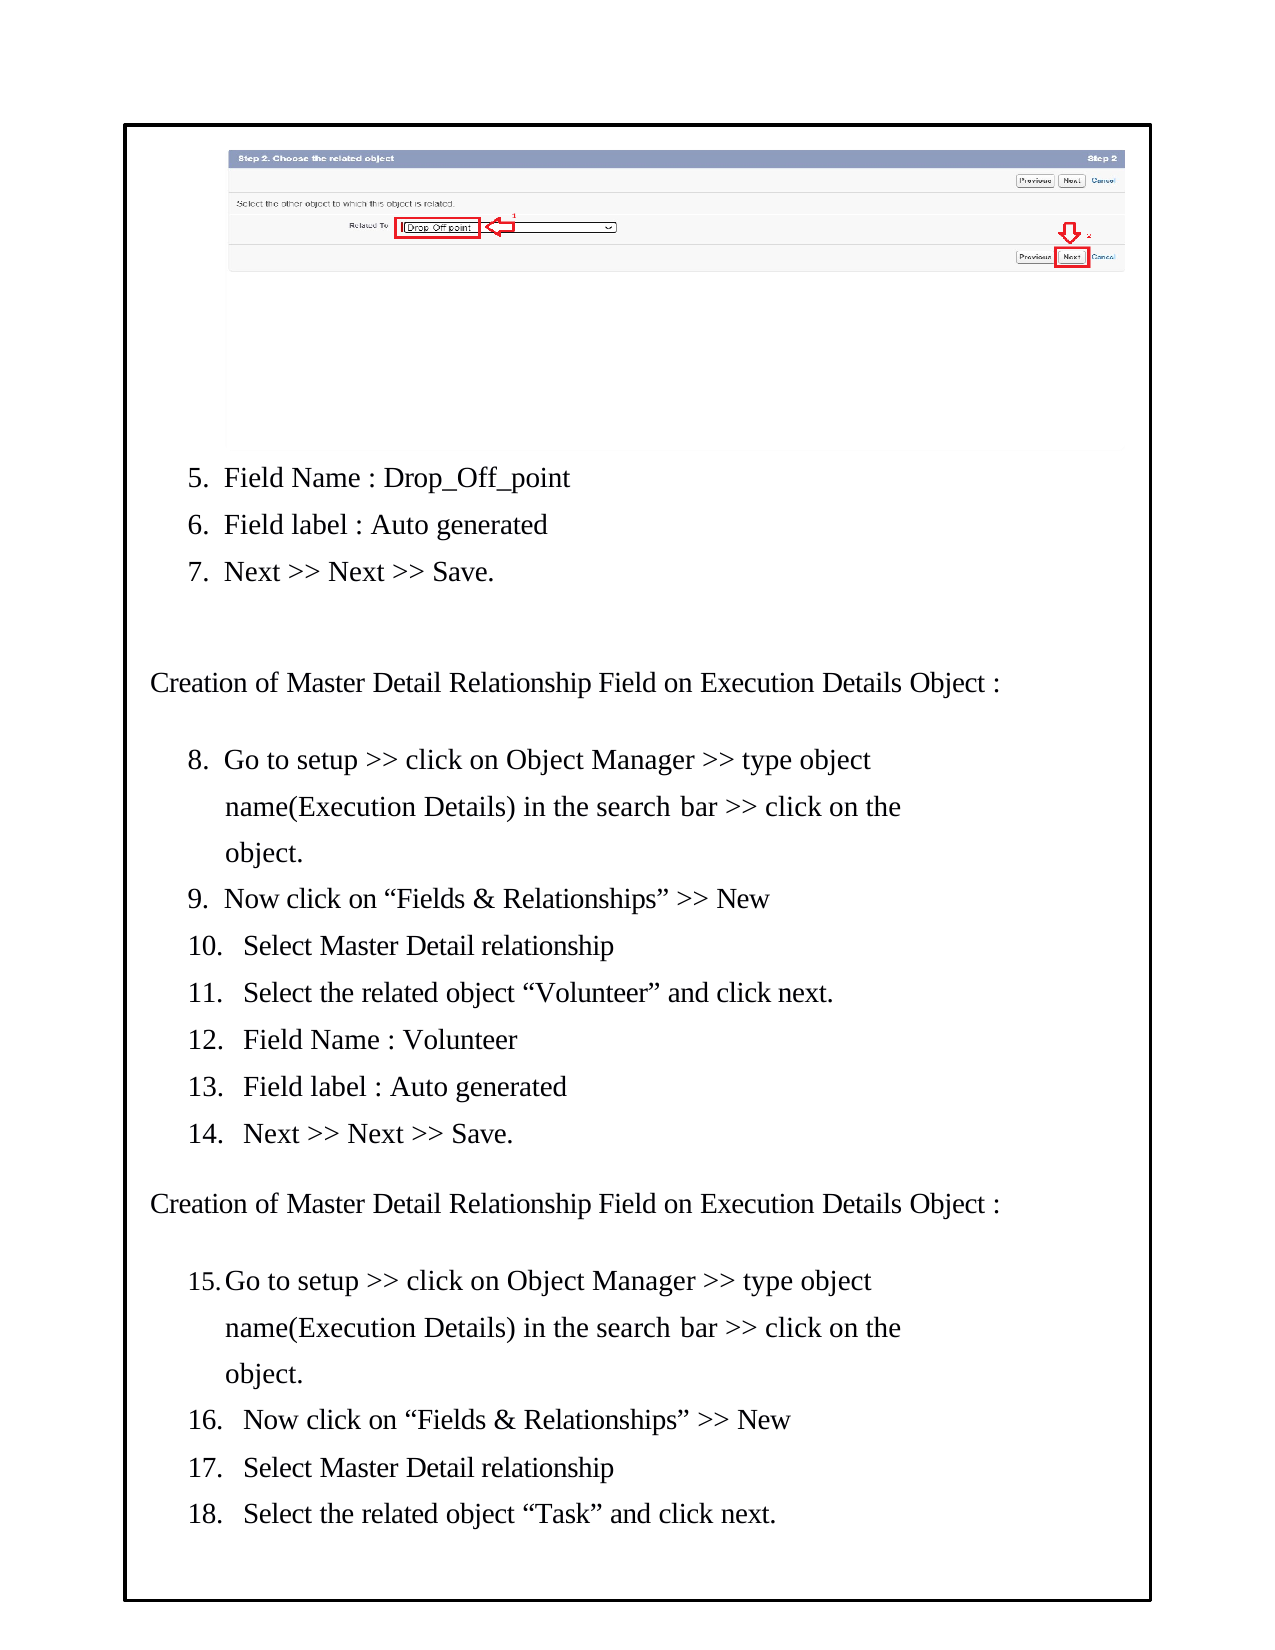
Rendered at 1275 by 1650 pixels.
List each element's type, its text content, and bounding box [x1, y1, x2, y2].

list Go to setup >> click on Object Manager >> type object name(Execution Details) in the search bar >> click on the object. [187, 1263, 974, 1389]
picture [225, 149, 1126, 451]
list Next >> Next >> Save. [187, 554, 1162, 588]
list Next >> Next >> Save. [187, 1116, 1162, 1150]
list Field Name : Volunteer [187, 1022, 1162, 1056]
list Select Master Detail relationship [187, 928, 1162, 962]
text Creation of Master Detail Relationship Field on Execution Details Object : [150, 1187, 1162, 1220]
list Select the related object “Volunteer” and click next. [187, 975, 1162, 1009]
list Go to setup >> click on Object Manager >> type object name(Execution Details) in the search bar >> click on the object. [187, 742, 974, 868]
list Now click on “Fields & Relationships” >> New [187, 1402, 1162, 1436]
list Field Name : Drop_Off_point [187, 460, 1162, 494]
text Creation of Master Detail Relationship Field on Execution Details Object : [150, 666, 1162, 699]
list Select the related object “Task” and click next. [187, 1496, 1162, 1530]
list Field label : Auto generated [187, 507, 1162, 541]
list Select Master Detail relationship [187, 1450, 1162, 1483]
list Now click on “Fields & Relationships” >> New [187, 881, 1162, 915]
list Field label : Auto generated [187, 1069, 1162, 1103]
